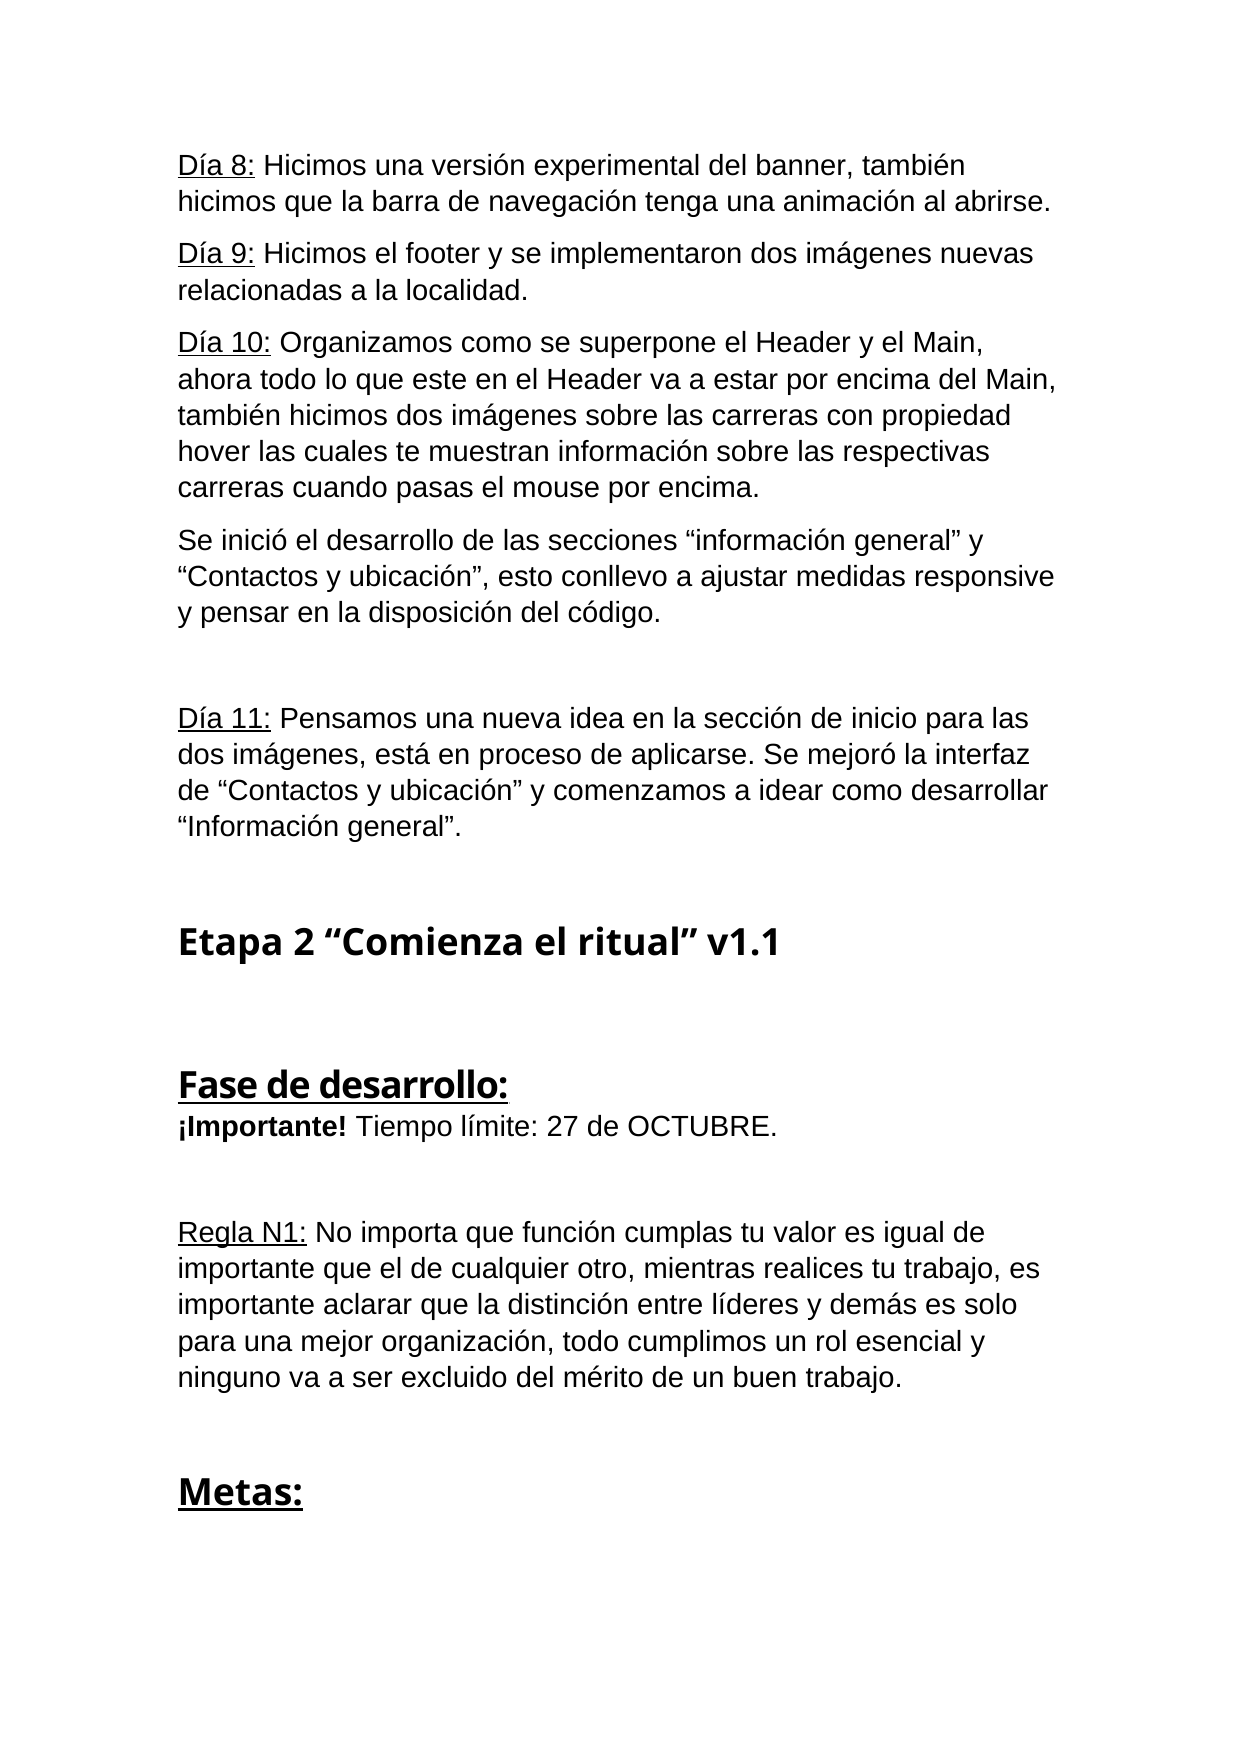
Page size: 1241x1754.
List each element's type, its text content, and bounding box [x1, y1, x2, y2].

text Día 10: Organizamos como se superpone el Header y el Main, ahora todo lo que este en el Header va a estar por encima del Main, también hicimos dos imágenes sobre las carreras con propiedad hover las cuales te muestran información sobre las respectivas carreras cuando pasas el mouse por encima. [177, 326, 1063, 504]
text Día 8: Hicimos una versión experimental del banner, también hicimos que la barra de navegación tenga una animación al abrirse. [177, 148, 1063, 217]
text Día 9: Hicimos el footer y se implementaron dos imágenes nuevas relacionadas a la localidad. [177, 237, 1063, 306]
title Fase de desarrollo: [177, 1058, 1063, 1109]
text Se inició el desarrollo de las secciones “información general” y “Contactos y ubicación”, esto conllevo a ajustar medidas responsive y pensar en la disposición del código. [177, 523, 1063, 629]
text ¡Importante! Tiempo límite: 27 de OCTUBRE. [177, 1109, 1063, 1143]
text Regla N1: No importa que función cumplas tu valor es igual de importante que el de cualquier otro, mientras realices tu trabajo, es importante aclarar que la distinción entre líderes y demás es solo para una mejor organización, todo cumplimos un rol esencial y ninguno va a ser excluido del mérito de un buen trabajo. [177, 1215, 1063, 1393]
text Metas: [177, 1465, 1063, 1516]
text Día 11: Pensamos una nueva idea en la sección de inicio para las dos imágenes, está en proceso de aplicarse. Se mejoró la interfaz de “Contactos y ubicación” y comenzamos a idear como desarrollar “Información general”. [177, 701, 1063, 843]
text Etapa 2 “Comienza el ritual” v1.1 [177, 915, 1063, 966]
